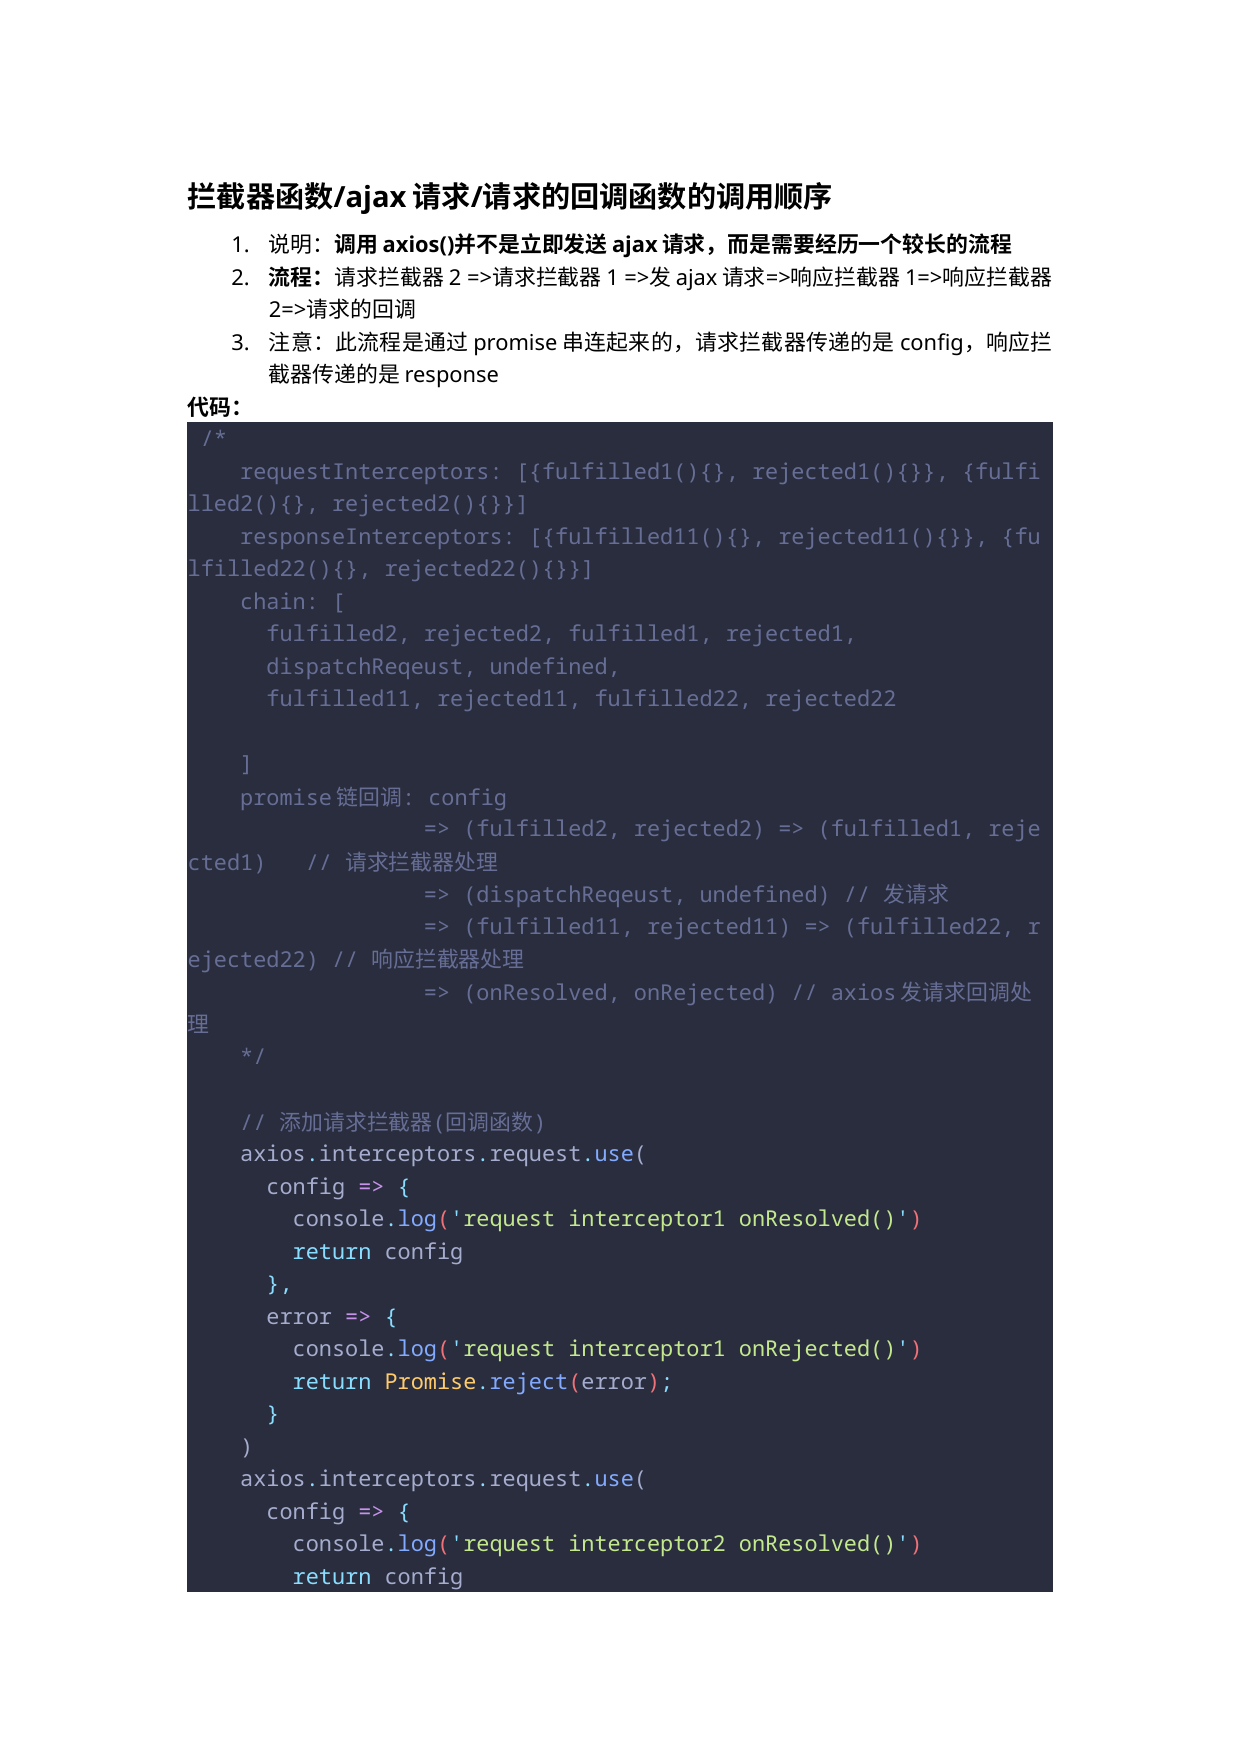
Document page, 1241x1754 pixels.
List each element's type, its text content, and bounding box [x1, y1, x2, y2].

list 流程：请求拦截器2 =>请求拦截器1 =>发ajax请求=>响应拦截器1=>响应拦截器2=>请求的回调 [231, 259, 1053, 324]
text console.log('request interceptor1 onResolved()') [187, 1202, 1053, 1234]
text error => { [187, 1299, 1053, 1332]
text fulfilled11, rejected11, fulfilled22, rejected22 [187, 682, 1053, 714]
text axios.interceptors.request.use( [187, 1462, 1053, 1494]
text config => { [187, 1494, 1053, 1527]
text }, [187, 1267, 1053, 1299]
text console.log('request interceptor2 onResolved()') [187, 1527, 1053, 1559]
text return Promise.reject(error); [187, 1364, 1053, 1397]
text ) [187, 1429, 1053, 1462]
text => (dispatchReqeust, undefined) // 发请求 [187, 877, 1053, 909]
text 拦截器函数/ajax请求/请求的回调函数的调用顺序 [187, 162, 1053, 227]
text } [187, 1397, 1053, 1429]
list 注意：此流程是通过promise串连起来的，请求拦截器传递的是config，响应拦截器传递的是response [231, 324, 1053, 389]
list 说明：调用axios()并不是立即发送ajax请求，而是需要经历一个较长的流程 [231, 227, 1053, 259]
text return config [187, 1559, 1053, 1592]
text => (fulfilled11, rejected11) => (fulfilled22, rejected22) // 响应拦截器处理 [187, 909, 1053, 974]
text => (fulfilled2, rejected2) => (fulfilled1, rejected1) // 请求拦截器处理 [187, 812, 1053, 877]
text => (onResolved, onRejected) // axios发请求回调处理 [187, 974, 1053, 1039]
text console.log('request interceptor1 onRejected()') [187, 1332, 1053, 1364]
text requestInterceptors: [{fulfilled1(){}, rejected1(){}}, {fulfilled2(){}, rejected2(){}}] [187, 454, 1053, 519]
text responseInterceptors: [{fulfilled11(){}, rejected11(){}}, {fulfilled22(){}, rejected22(){}}] [187, 519, 1053, 584]
text fulfilled2, rejected2, fulfilled1, rejected1, [187, 617, 1053, 649]
text chain: [ [187, 584, 1053, 617]
text axios.interceptors.request.use( [187, 1137, 1053, 1169]
text config => { [187, 1169, 1053, 1202]
text 代码： [187, 389, 1053, 422]
text promise链回调: config [187, 779, 1053, 812]
text /* [187, 422, 1053, 454]
text */ [187, 1039, 1053, 1072]
text ] [187, 747, 1053, 779]
text dispatchReqeust, undefined, [187, 649, 1053, 682]
text // 添加请求拦截器(回调函数) [187, 1104, 1053, 1137]
text return config [187, 1234, 1053, 1267]
